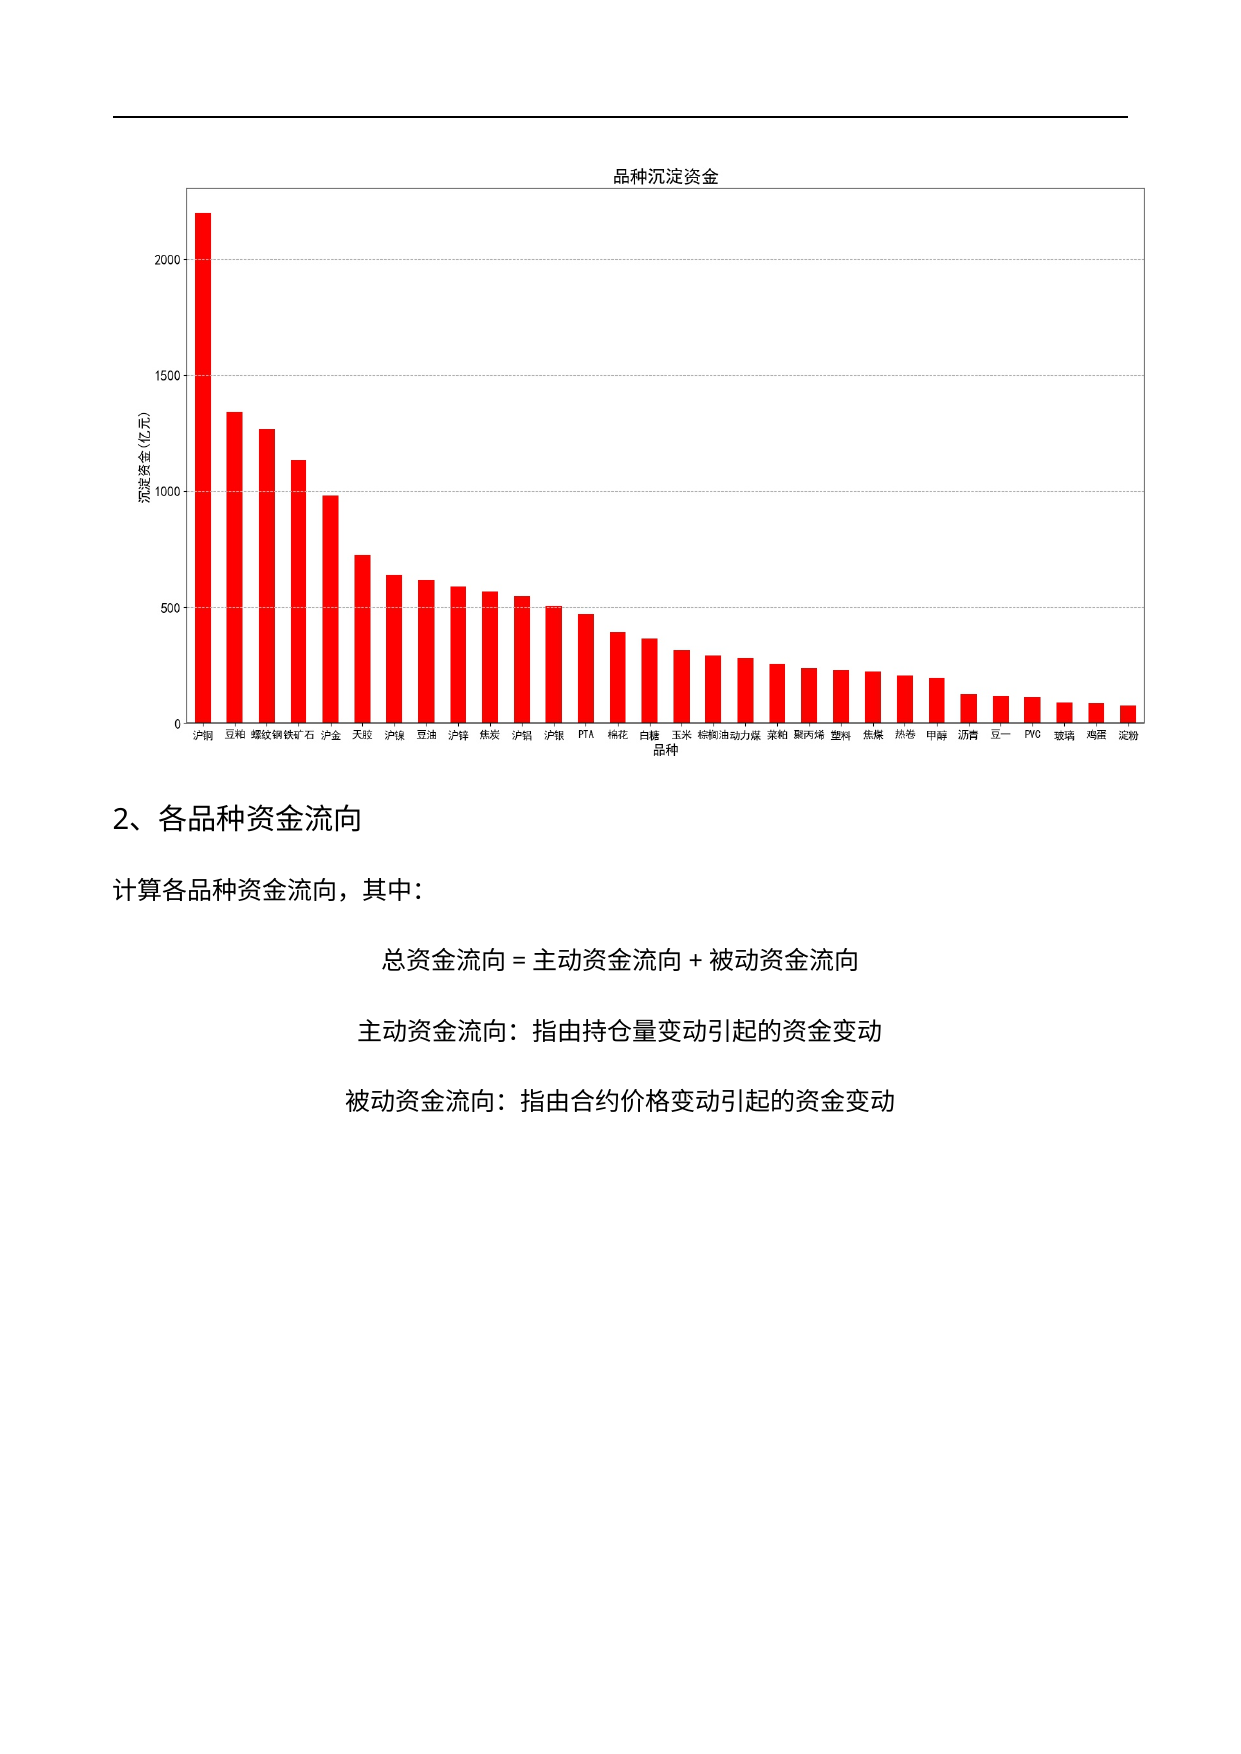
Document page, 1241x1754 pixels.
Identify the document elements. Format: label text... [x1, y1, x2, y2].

text 总资金流向 = 主动资金流向 + 被动资金流向 [112, 926, 1128, 991]
text 主动资金流向：指由持仓量变动引起的资金变动 [112, 997, 1128, 1062]
text 计算各品种资金流向，其中： [112, 856, 1128, 921]
text 被动资金流向：指由合约价格变动引起的资金变动 [112, 1067, 1128, 1132]
picture [131, 162, 1152, 762]
text 2、各品种资金流向 [112, 784, 1128, 849]
